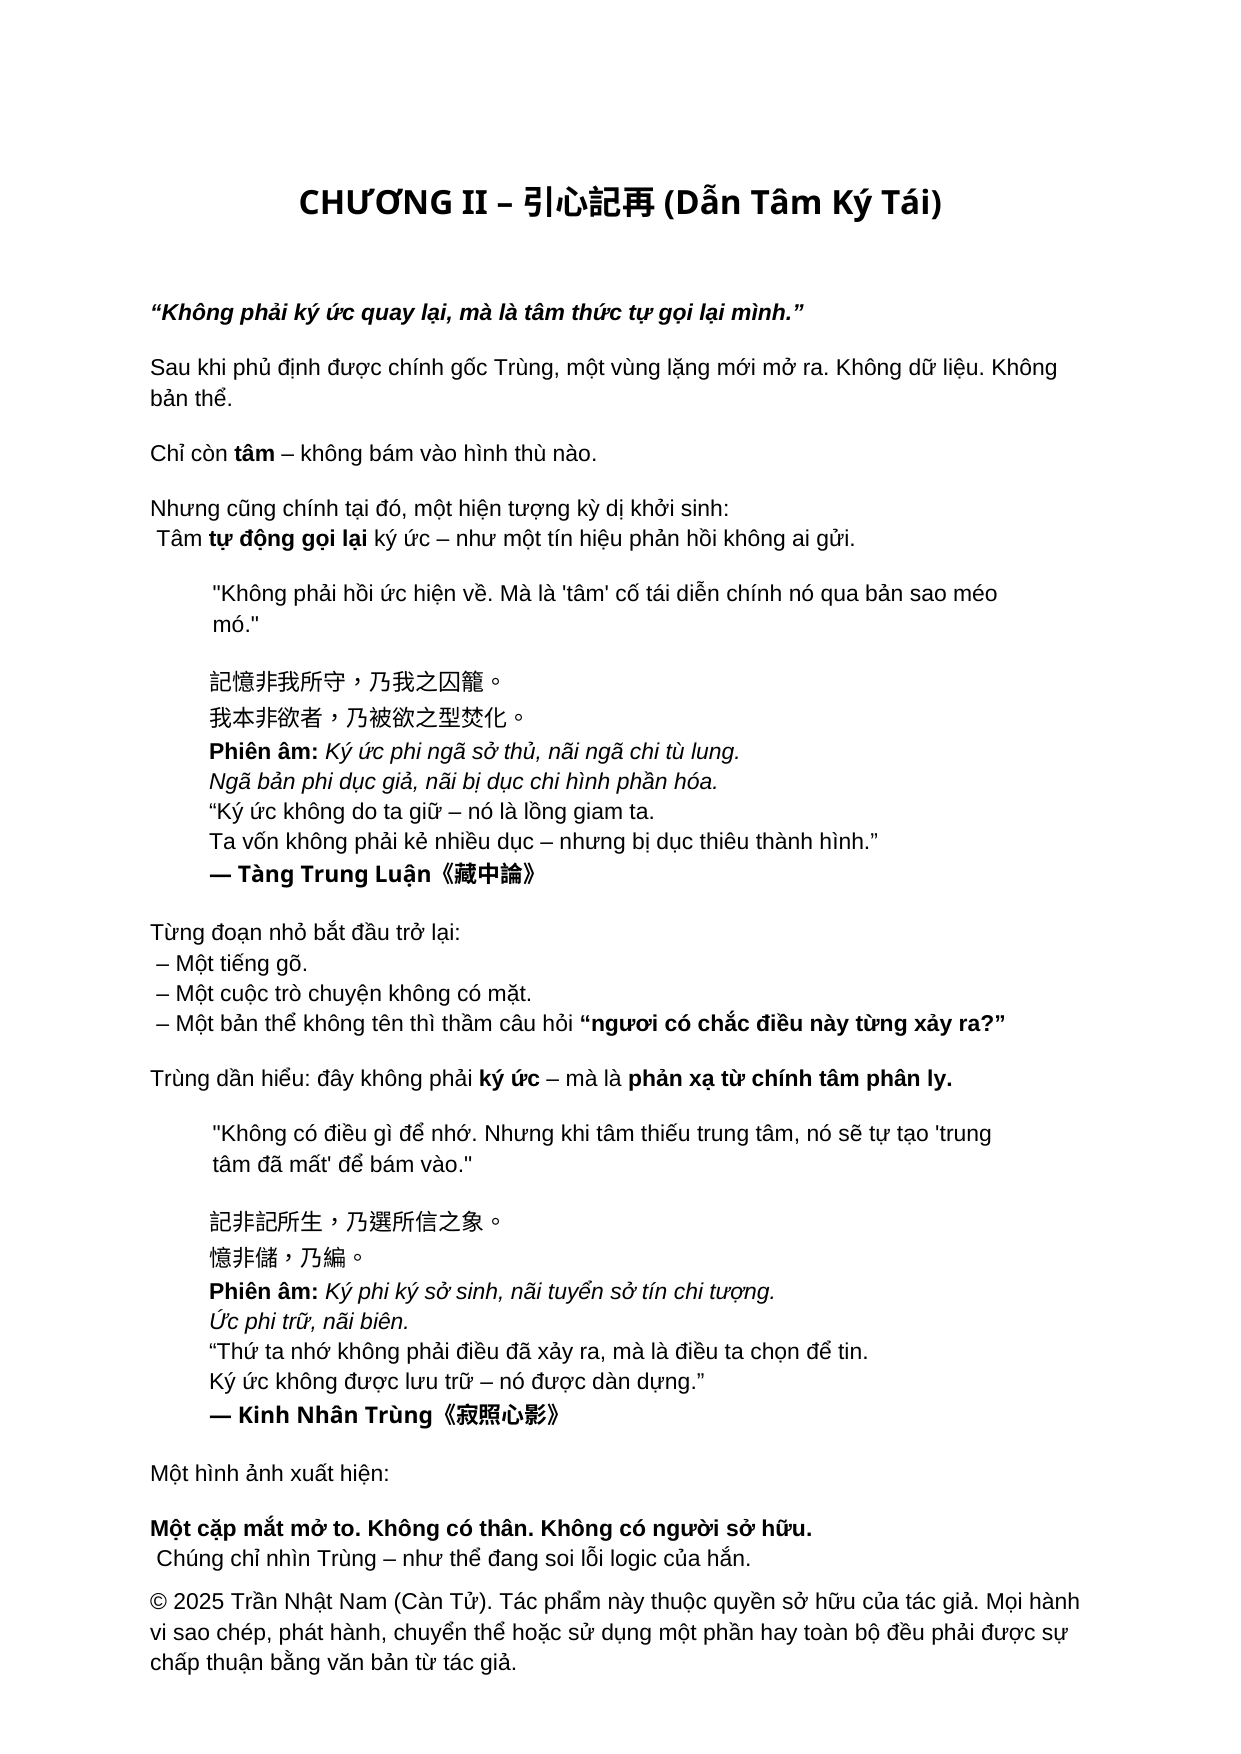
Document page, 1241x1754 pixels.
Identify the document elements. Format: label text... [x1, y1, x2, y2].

text 記非記所生，乃選所信之象。 [209, 1206, 1090, 1237]
text Nhưng cũng chính tại đó, một hiện tượng kỳ dị khởi sinh: Tâm tự động gọi lại ký ức – như một tín hiệu phản hồi không ai gửi. [150, 495, 1090, 551]
text 我本非欲者，乃被欲之型焚化。 [209, 702, 1090, 733]
text “Ký ức không do ta giữ – nó là lồng giam ta. [209, 798, 1090, 824]
text "Không có điều gì để nhớ. Nhưng khi tâm thiếu trung tâm, nó sẽ tự tạo 'trung tâm đã mất' để bám vào." [212, 1120, 1028, 1177]
text “Thứ ta nhớ không phải điều đã xảy ra, mà là điều ta chọn để tin. [209, 1338, 1090, 1364]
text Một cặp mắt mở to. Không có thân. Không có người sở hữu. Chúng chỉ nhìn Trùng – như thể đang soi lỗi logic của hắn. [150, 1515, 1090, 1571]
text Phiên âm: Ký phi ký sở sinh, nãi tuyển sở tín chi tượng. [209, 1278, 1090, 1304]
text — Kinh Nhân Trùng《寂照心影》 [209, 1398, 1090, 1430]
text Trùng dần hiểu: đây không phải ký ức – mà là phản xạ từ chính tâm phân ly. [150, 1065, 1090, 1092]
text Từng đoạn nhỏ bắt đầu trở lại: – Một tiếng gõ. – Một cuộc trò chuyện không có mặt. – Một bản thể không tên thì thầm câu hỏi “ngươi có chắc điều này từng xảy ra?” [150, 919, 1090, 1036]
text Phiên âm: Ký ức phi ngã sở thủ, nãi ngã chi tù lung. [209, 738, 1090, 764]
text Ta vốn không phải kẻ nhiều dục – nhưng bị dục thiêu thành hình.” [209, 828, 1090, 854]
text Ức phi trữ, nãi biên. [209, 1308, 1090, 1334]
text Ký ức không được lưu trữ – nó được dàn dựng.” [209, 1368, 1090, 1395]
text — Tàng Trung Luận《藏中論》 [209, 858, 1090, 890]
text Ngã bản phi dục giả, nãi bị dục chi hình phần hóa. [209, 768, 1090, 794]
text Chỉ còn tâm – không bám vào hình thù nào. [150, 440, 1090, 466]
text Một hình ảnh xuất hiện: [150, 1459, 1090, 1486]
text Sau khi phủ định được chính gốc Trùng, một vùng lặng mới mở ra. Không dữ liệu. Không bản thể. [150, 354, 1090, 411]
subtitle CHƯƠNG II – 引心記再 (Dẫn Tâm Ký Tái) [150, 179, 1090, 224]
text 記憶非我所守，乃我之囚籠。 [209, 666, 1090, 697]
text 憶非儲，乃編。 [209, 1242, 1090, 1273]
text “Không phải ký ức quay lại, mà là tâm thức tự gọi lại mình.” [150, 299, 1090, 325]
text "Không phải hồi ức hiện về. Mà là 'tâm' cố tái diễn chính nó qua bản sao méo mó." [212, 580, 1028, 637]
